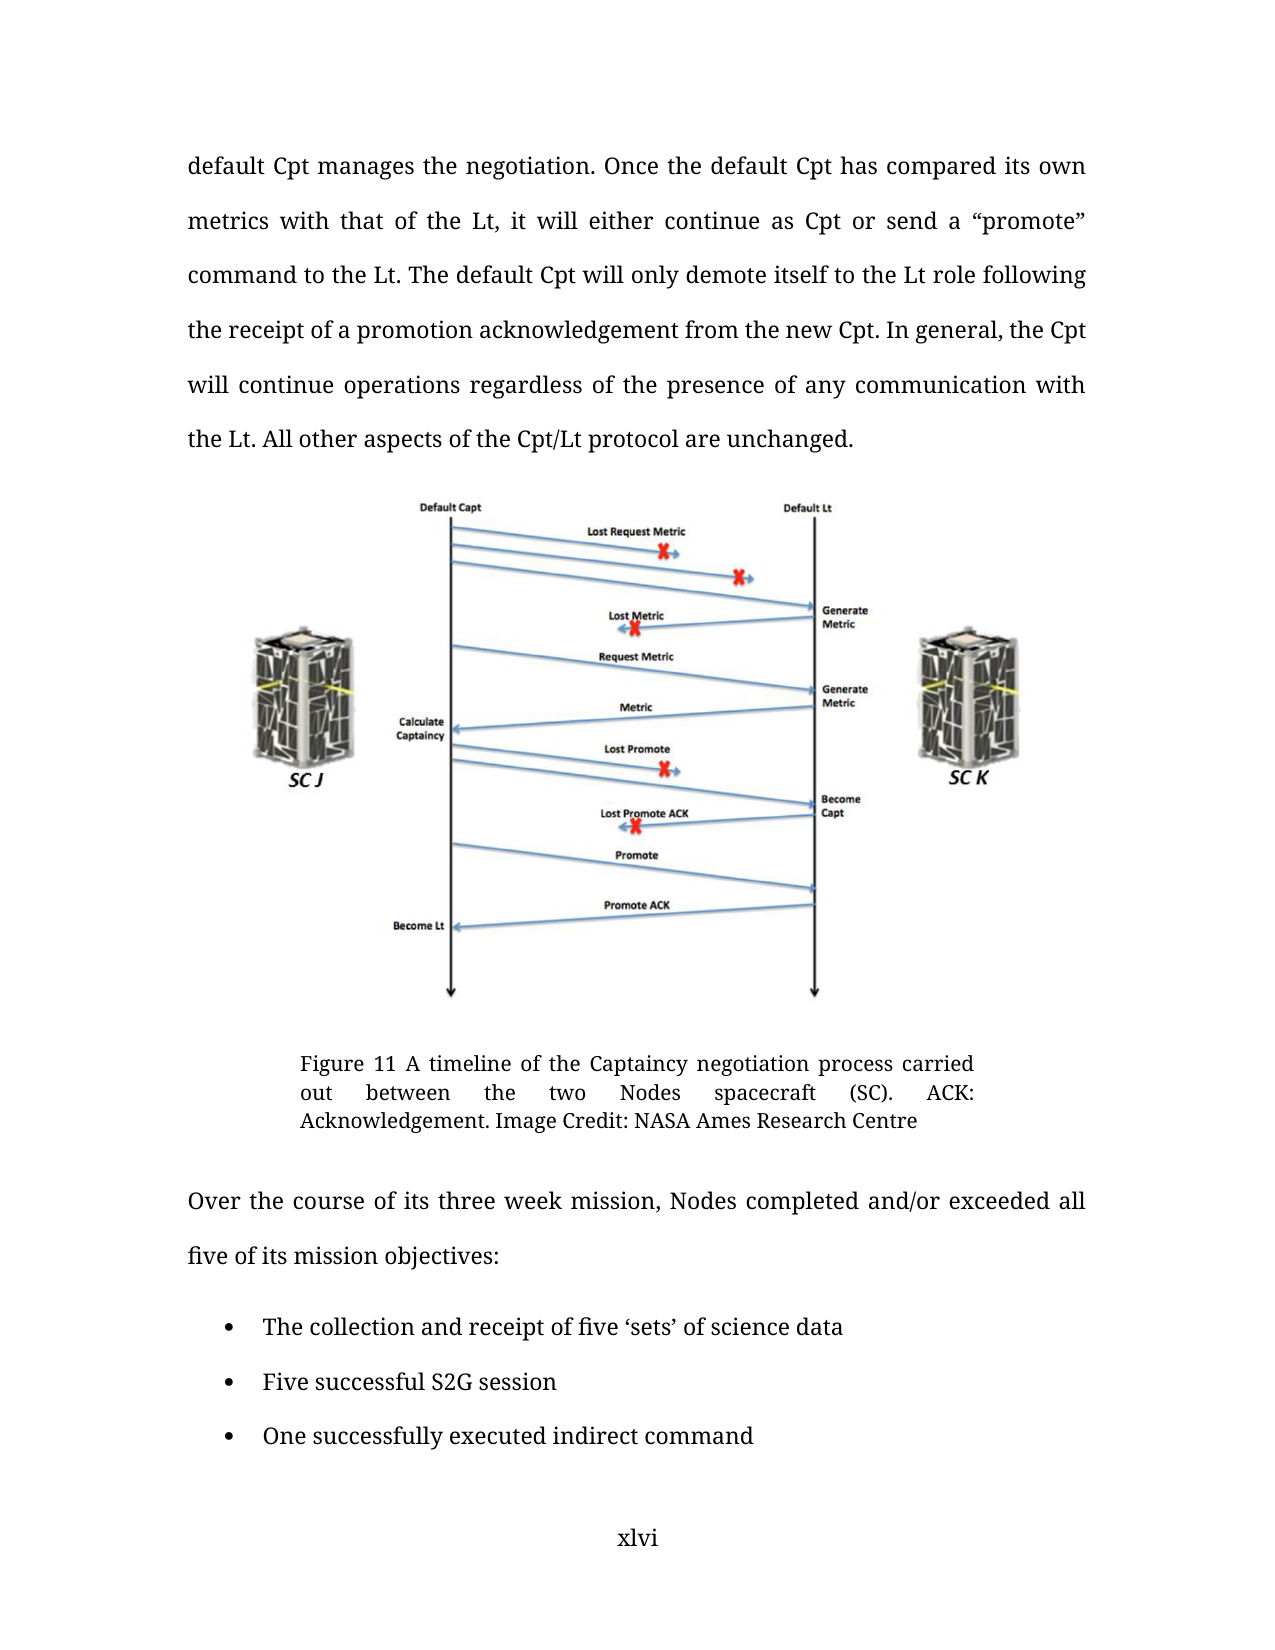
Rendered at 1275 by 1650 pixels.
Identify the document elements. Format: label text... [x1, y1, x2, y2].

text Over the course of its three week mission, Nodes completed and/or exceeded all five of its mission objectives: [187, 1185, 1087, 1271]
list Five successful S2G session [225, 1366, 1087, 1397]
list One successfully executed indirect command [225, 1420, 1087, 1452]
picture [242, 494, 1033, 1010]
text Figure 11 A timeline of the Captaincy negotiation process carried out between the two Nodes spacecraft (SC). ACK: Acknowledgement. Image Credit: NASA Ames Research Centre [300, 1049, 975, 1135]
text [187, 150, 1087, 455]
list The collection and receipt of five ‘sets’ of science data [225, 1311, 1087, 1342]
